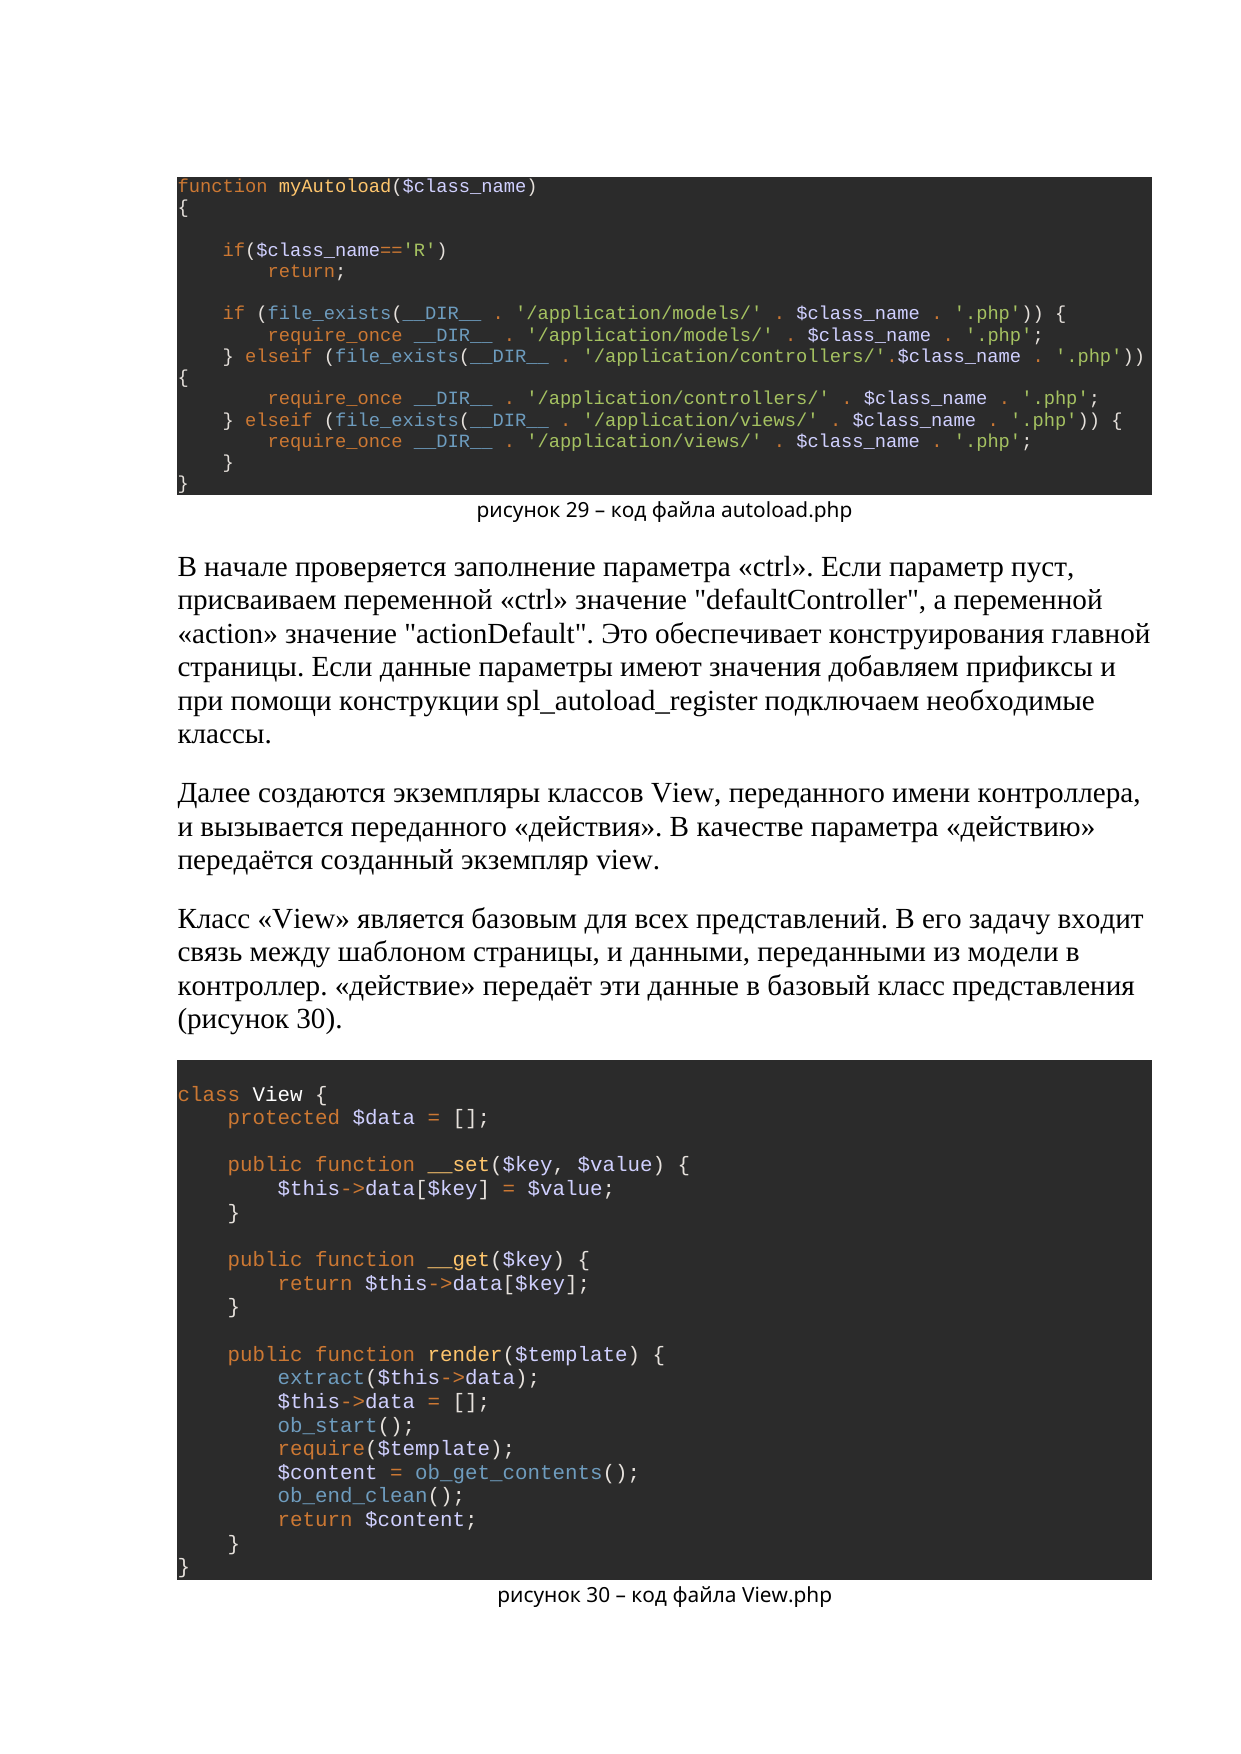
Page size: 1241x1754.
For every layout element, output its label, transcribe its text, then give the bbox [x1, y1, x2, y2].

text В начале проверяется заполнение параметра «ctrl». Если параметр пуст, присваиваем переменной «ctrl» значение "defaultController", а переменной «action» значение "actionDefault". Это обеспечивает конструирования главной страницы. Если данные параметры имеют значения добавляем прификсы и при помощи конструкции spl_autoload_register подключаем необходимые классы. [177, 549, 1152, 750]
text function myAutoload($class_name) { if($class_name=='R') return; if (file_exists(__DIR__ . '/application/models/' . $class_name . '.php')) { require_once __DIR__ . '/application/models/' . $class_name . '.php'; } elseif (file_exists(__DIR__ . '/application/controllers/'.$class_name . '.php')) { require_once __DIR__ . '/application/controllers/' . $class_name . '.php'; } elseif (file_exists(__DIR__ . '/application/views/' . $class_name . '.php')) { require_once __DIR__ . '/application/views/' . $class_name . '.php'; } } [177, 177, 1152, 495]
text class View { protected $data = []; public function __set($key, $value) { $this->data[$key] = $value; } public function __get($key) { return $this->data[$key]; } public function render($template) { extract($this->data); $this->data = []; ob_start(); require($template); $content = ob_get_contents(); ob_end_clean(); return $content; } } [177, 1060, 1152, 1580]
text рисунок 29 – код файла autoload.php [177, 495, 1152, 524]
text Далее создаются экземпляры классов View, переданного имени контроллера, и вызывается переданного «действия». В качестве параметра «действию» передаётся созданный экземпляр view. [177, 775, 1152, 876]
text рисунок 30 – код файла View.php [177, 1580, 1152, 1608]
text Класс «View» является базовым для всех представлений. В его задачу входит связь между шаблоном страницы, и данными, переданными из модели в контроллер. «действие» передаёт эти данные в базовый класс представления (рисунок 30). [177, 901, 1152, 1035]
